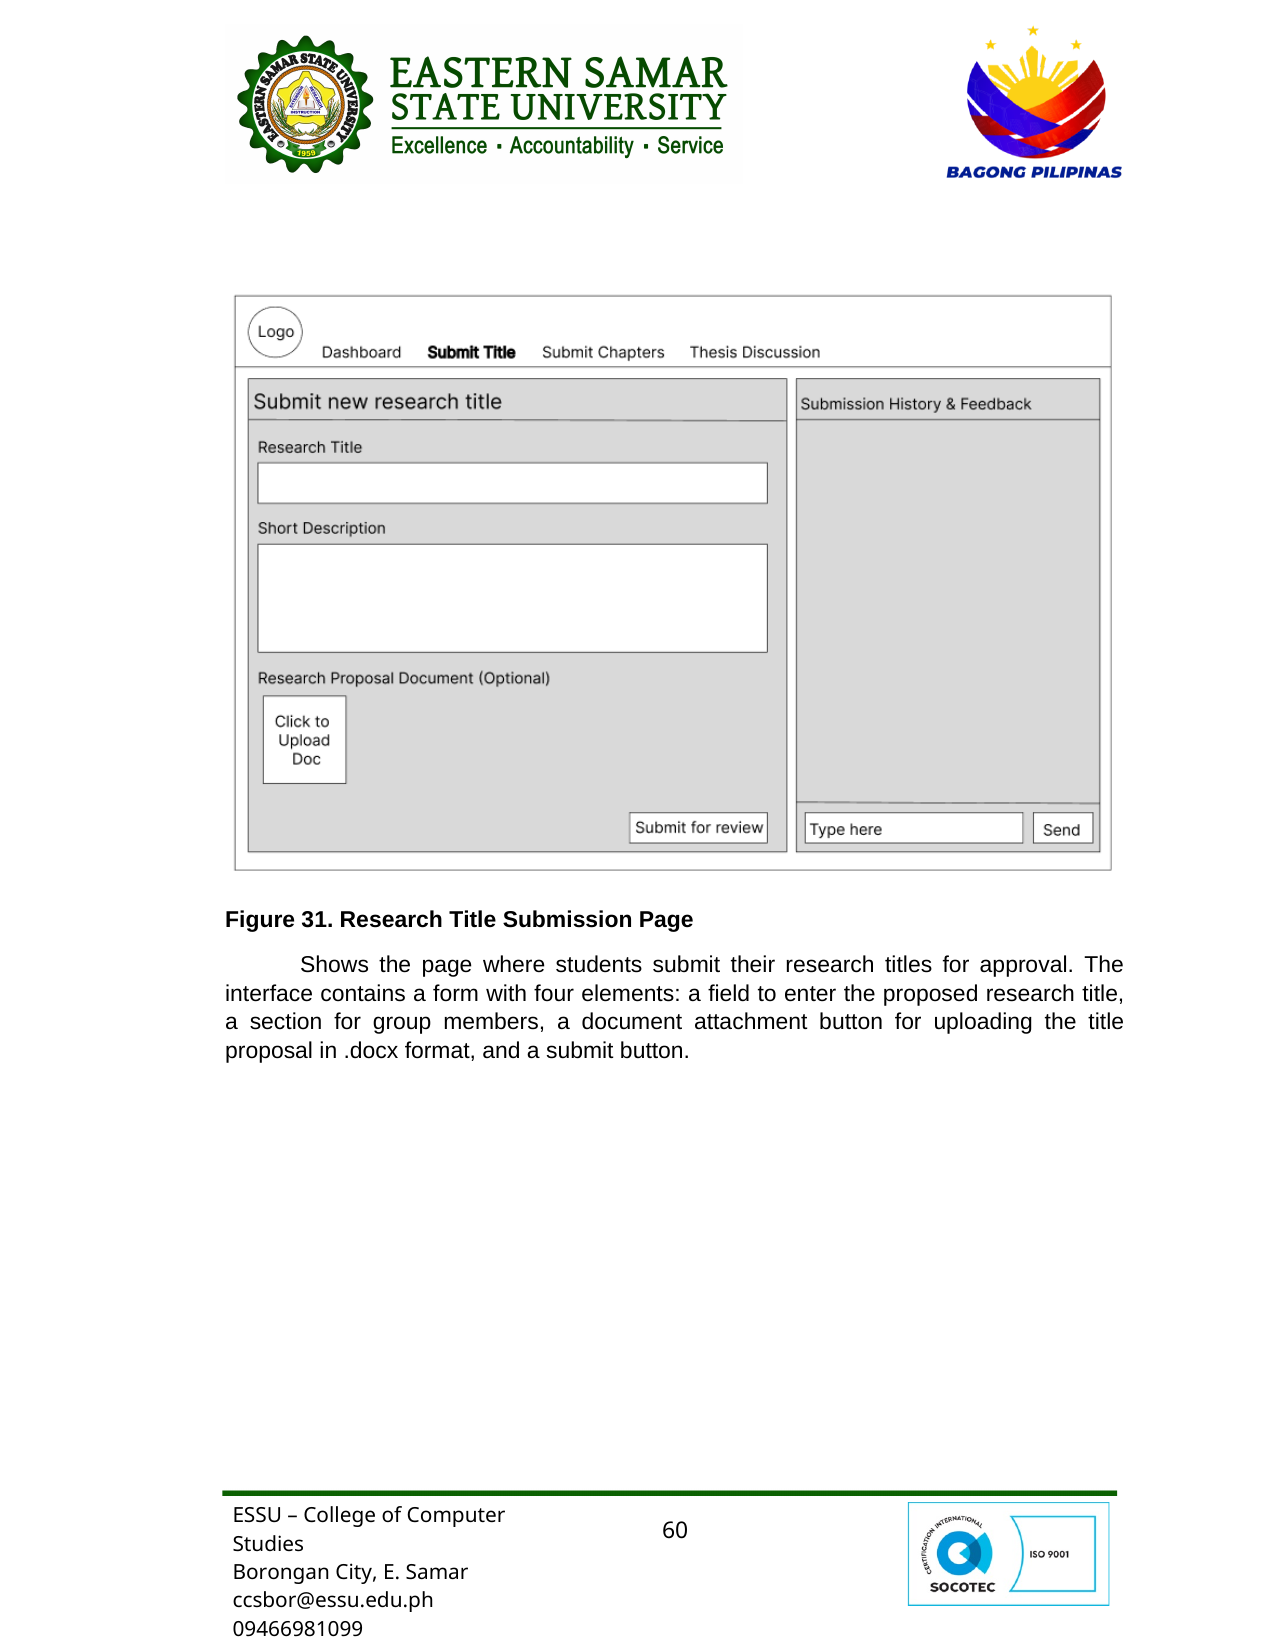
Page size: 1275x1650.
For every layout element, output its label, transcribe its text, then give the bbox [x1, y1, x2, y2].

picture [941, 22, 1125, 182]
text Shows the page where students submit their research titles for approval. The interface contains a form with four elements: a field to enter the proposed research title, a section for group members, a document attachment button for uploading the title proposal in .docx format, and a submit button. [225, 951, 1125, 1063]
picture [907, 1502, 1110, 1604]
text Figure 31. Research Title Submission Page [225, 906, 1125, 933]
picture [222, 1488, 1118, 1498]
picture [225, 285, 1125, 888]
picture [225, 24, 743, 184]
